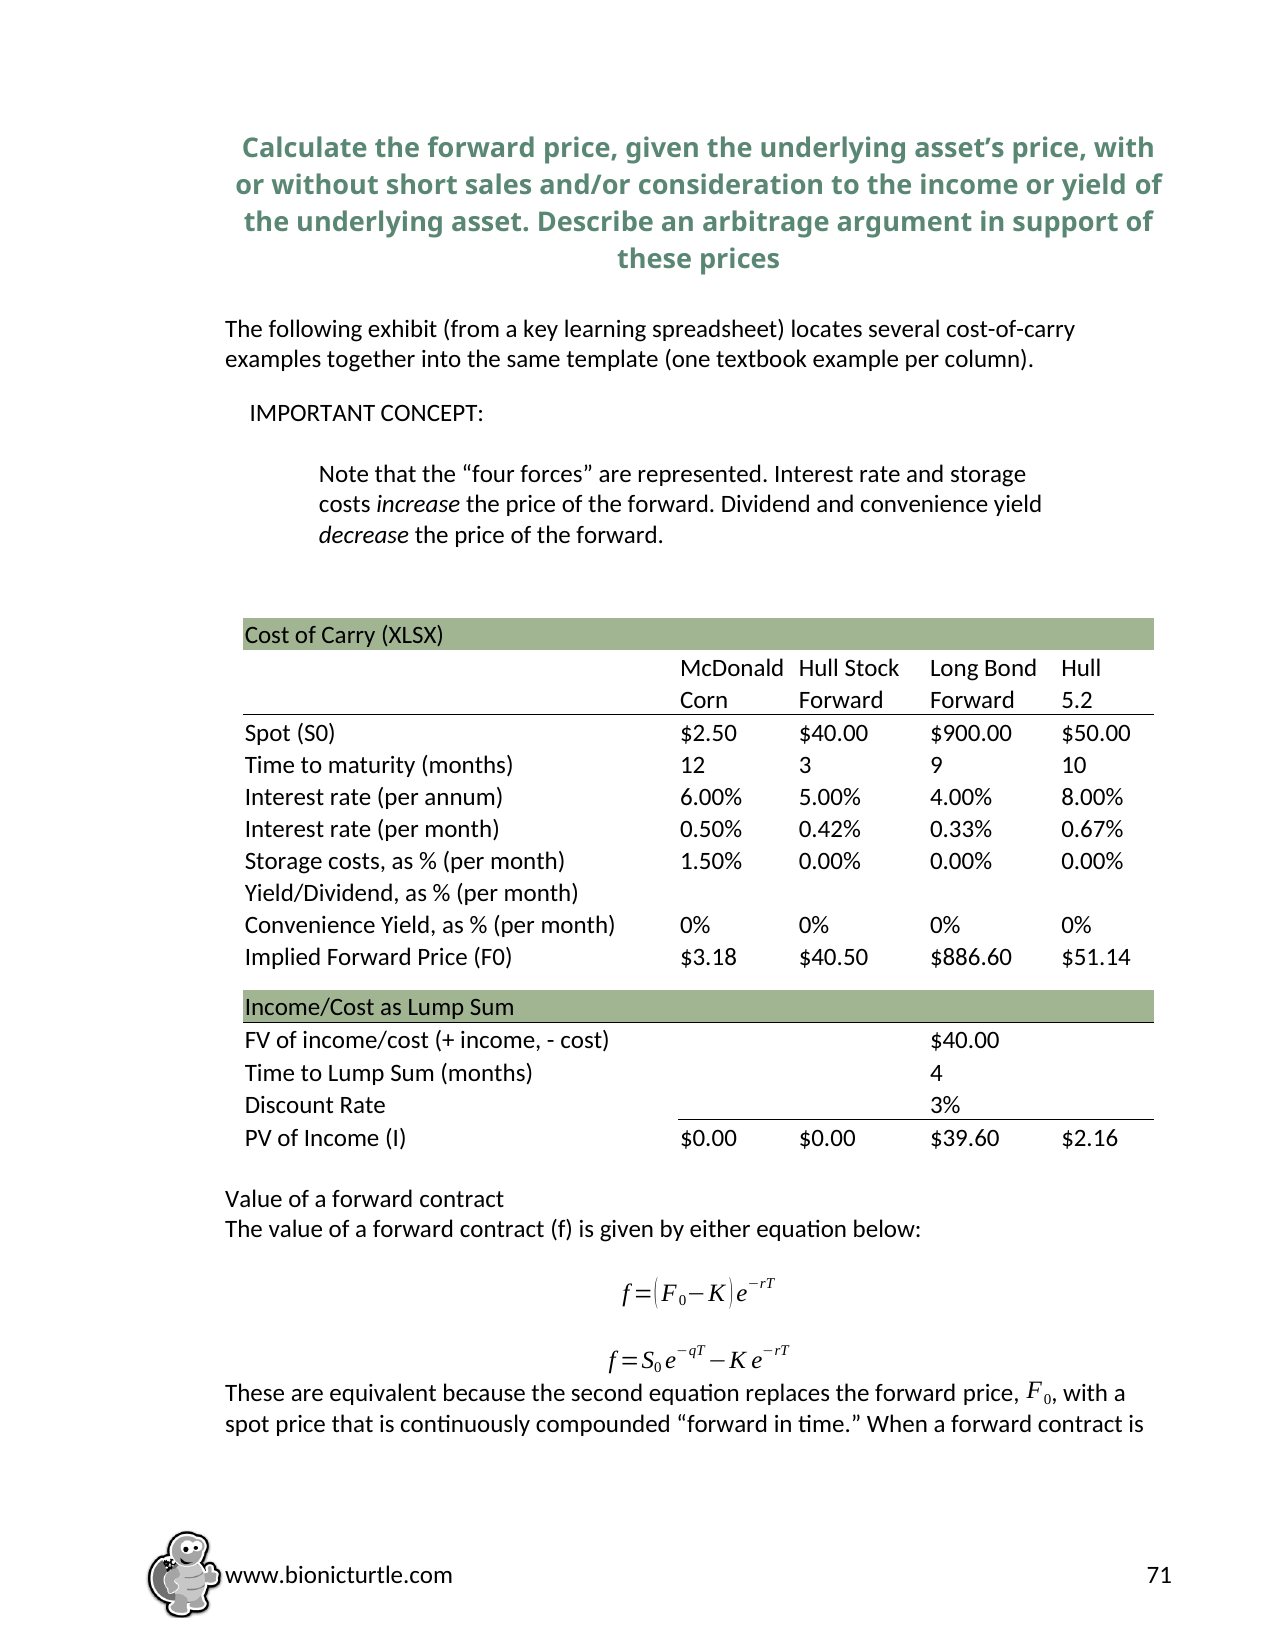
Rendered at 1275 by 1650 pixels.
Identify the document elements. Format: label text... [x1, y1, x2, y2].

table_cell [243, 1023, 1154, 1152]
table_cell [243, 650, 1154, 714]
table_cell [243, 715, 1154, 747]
text The value of a forward contract (f) is given by either equation below: [225, 1213, 1172, 1274]
text The following exhibit (from a key learning spreadsheet) locates several cost-of-carry examples together into the same template (one textbook example per column). [225, 313, 1172, 374]
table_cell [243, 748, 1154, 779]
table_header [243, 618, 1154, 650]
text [225, 1376, 1172, 1438]
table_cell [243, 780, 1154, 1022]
text Value of a forward contract [225, 1183, 1172, 1213]
subtitle Calculate the forward price, given the underlying asset’s price, with or without short sales and/or consideration to the income or yield of the underlying asset. Describe an arbitrage argument in support of these prices [225, 128, 1172, 313]
